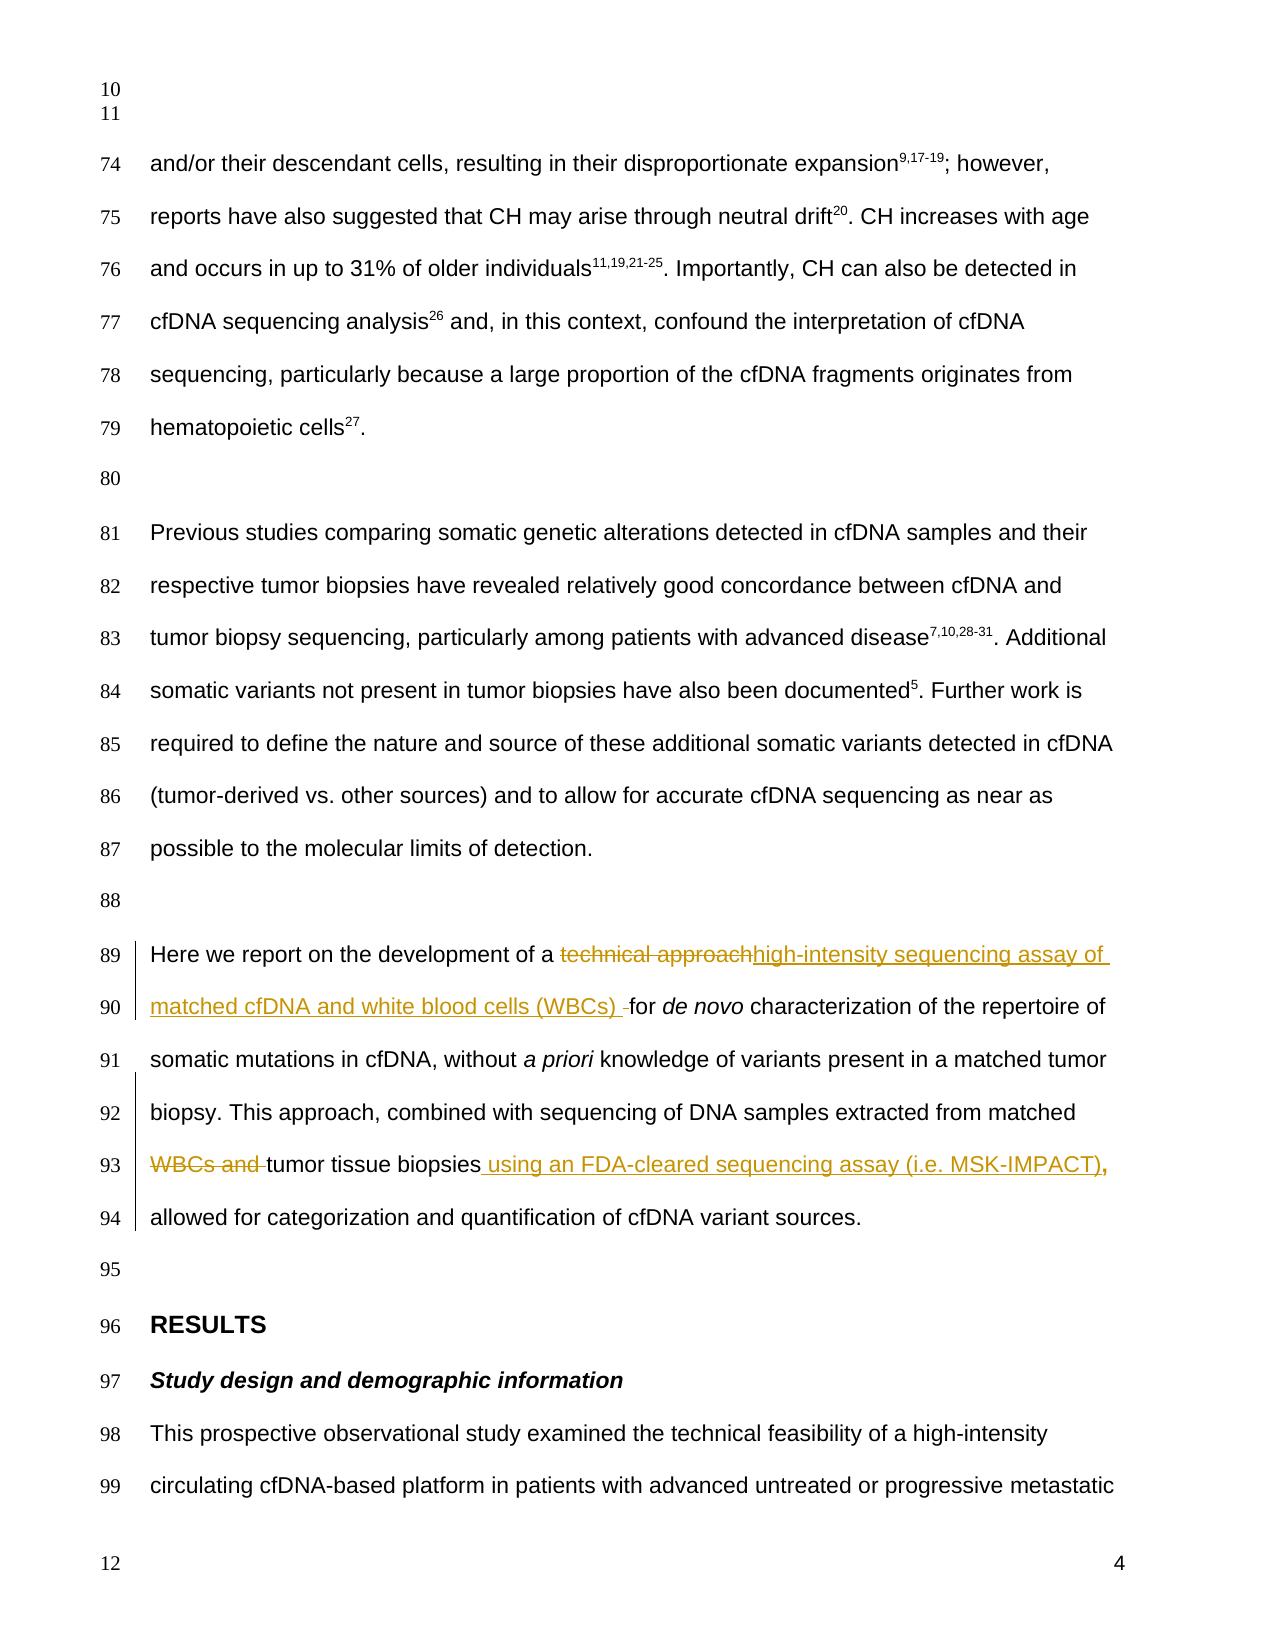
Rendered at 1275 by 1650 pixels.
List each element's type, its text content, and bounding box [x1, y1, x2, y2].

subtitle Study design and demographic information [150, 1367, 1125, 1393]
text Previous studies comparing somatic genetic alterations detected in cfDNA samples and their respective tumor biopsies have revealed relatively good concordance between cfDNA and tumor biopsy sequencing, particularly among patients with advanced disease7,10,28-31. Additional somatic variants not present in tumor biopsies have also been documented5. Further work is required to define the nature and source of these additional somatic variants detected in cfDNA (tumor-derived vs. other sources) and to allow for accurate cfDNA sequencing as near as possible to the molecular limits of detection. [150, 519, 1125, 862]
text Here we report on the development of a for de novo characterization of the repertoire of somatic mutations in cfDNA, without a priori knowledge of variants present in a matched tumor biopsy. This approach, combined with sequencing of DNA samples extracted from matched tumor tissue biopsies, allowed for categorization and quantification of cfDNA variant sources. [150, 941, 1125, 1231]
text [150, 150, 1125, 440]
text RESULTS [150, 1309, 1125, 1338]
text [150, 1420, 1125, 1499]
